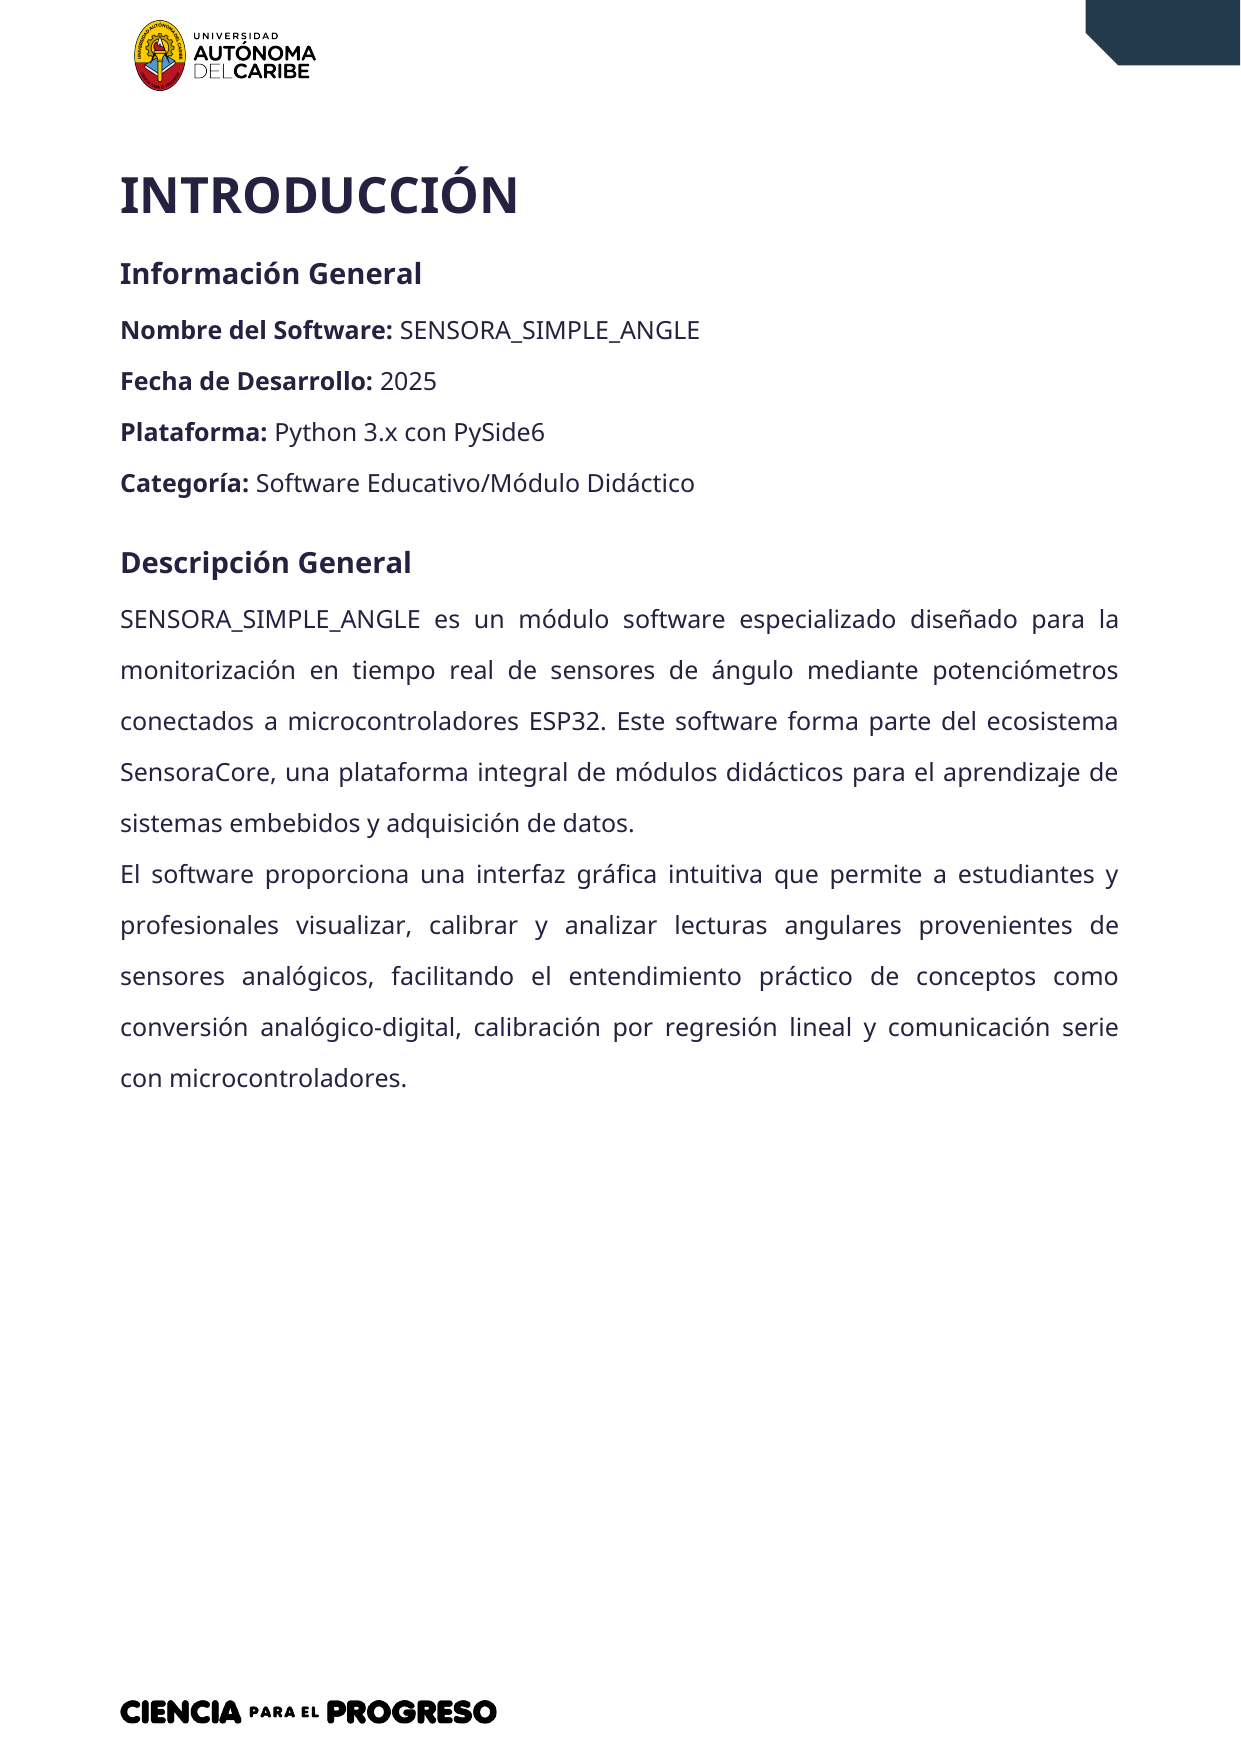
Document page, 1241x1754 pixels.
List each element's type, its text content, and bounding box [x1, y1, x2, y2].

text SENSORA_SIMPLE_ANGLE es un módulo software especializado diseñado para la monitorización en tiempo real de sensores de ángulo mediante potenciómetros conectados a microcontroladores ESP32. Este software forma parte del ecosistema SensoraCore, una plataforma integral de módulos didácticos para el aprendizaje de sistemas embebidos y adquisición de datos. [120, 602, 1120, 840]
subtitle INTRODUCCIÓN [120, 160, 1120, 228]
picture [120, 1700, 497, 1724]
picture [120, 12, 330, 100]
text El software proporciona una interfaz gráfica intuitiva que permite a estudiantes y profesionales visualizar, calibrar y analizar lecturas angulares provenientes de sensores analógicos, facilitando el entendimiento práctico de conceptos como conversión analógico-digital, calibración por regresión lineal y comunicación serie con microcontroladores. [120, 857, 1120, 1095]
subtitle Información General [120, 253, 1120, 293]
text Nombre del Software: SENSORA_SIMPLE_ANGLE Fecha de Desarrollo: 2025 Plataforma: Python 3.x con PySide6 Categoría: Software Educativo/Módulo Didáctico [120, 313, 1120, 500]
subtitle Descripción General [120, 542, 1120, 582]
